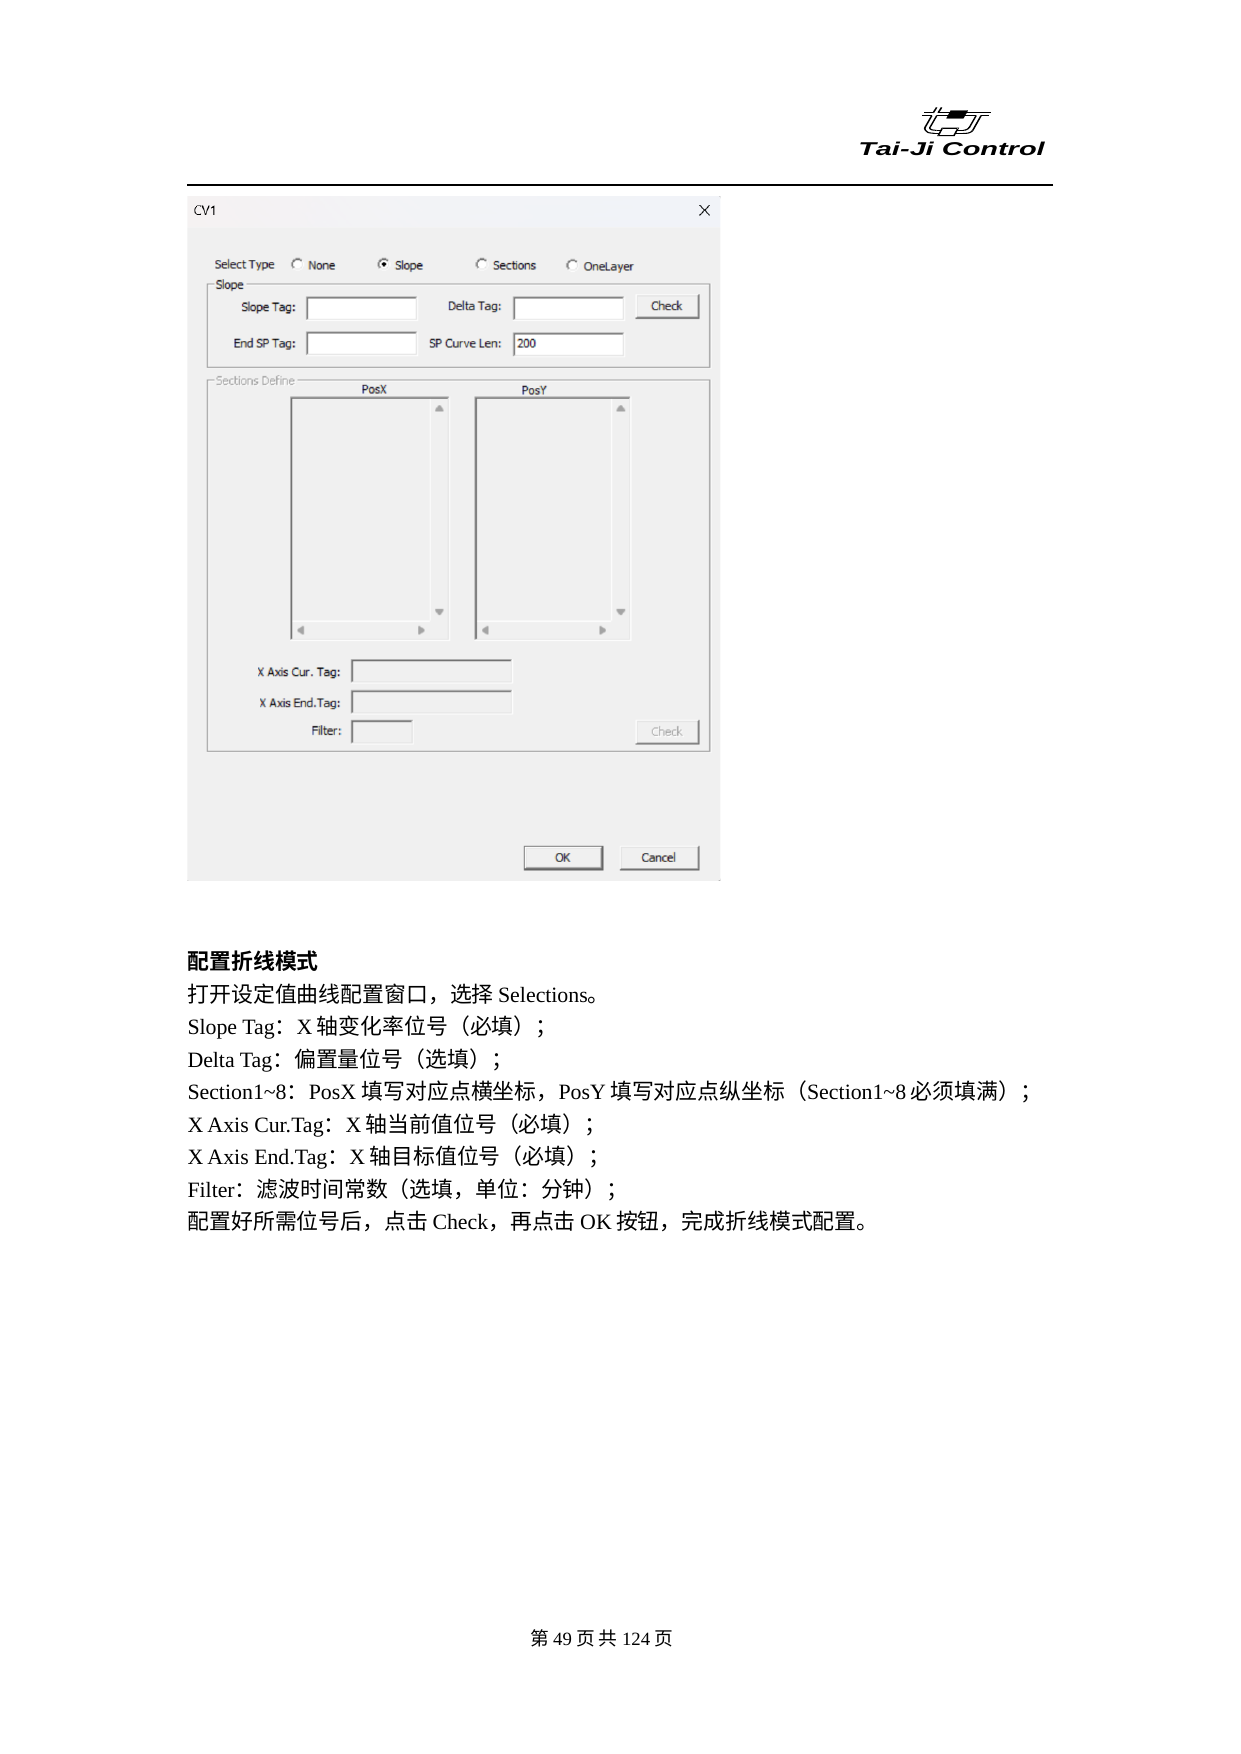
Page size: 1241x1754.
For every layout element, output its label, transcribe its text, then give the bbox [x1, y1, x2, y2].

text 配置折线模式 [187, 944, 1053, 976]
picture [187, 196, 721, 881]
text X Axis End.Tag：X轴目标值位号（必填）； [187, 1139, 1053, 1171]
text Delta Tag：偏置量位号（选填）； [187, 1041, 1053, 1074]
text 配置好所需位号后，点击Check，再点击OK按钮，完成折线模式配置。 [187, 1204, 1053, 1236]
text Filter：滤波时间常数（选填，单位：分钟）； [187, 1171, 1053, 1204]
text Slope Tag：X轴变化率位号（必填）； [187, 1009, 1053, 1041]
text X Axis Cur.Tag：X轴当前值位号（必填）； [187, 1106, 1053, 1139]
text Section1~8：PosX 填写对应点横坐标，PosY填写对应点纵坐标（Section1~8必须填满）； [187, 1074, 1053, 1106]
text 打开设定值曲线配置窗口，选择Selections。 [187, 976, 1053, 1009]
